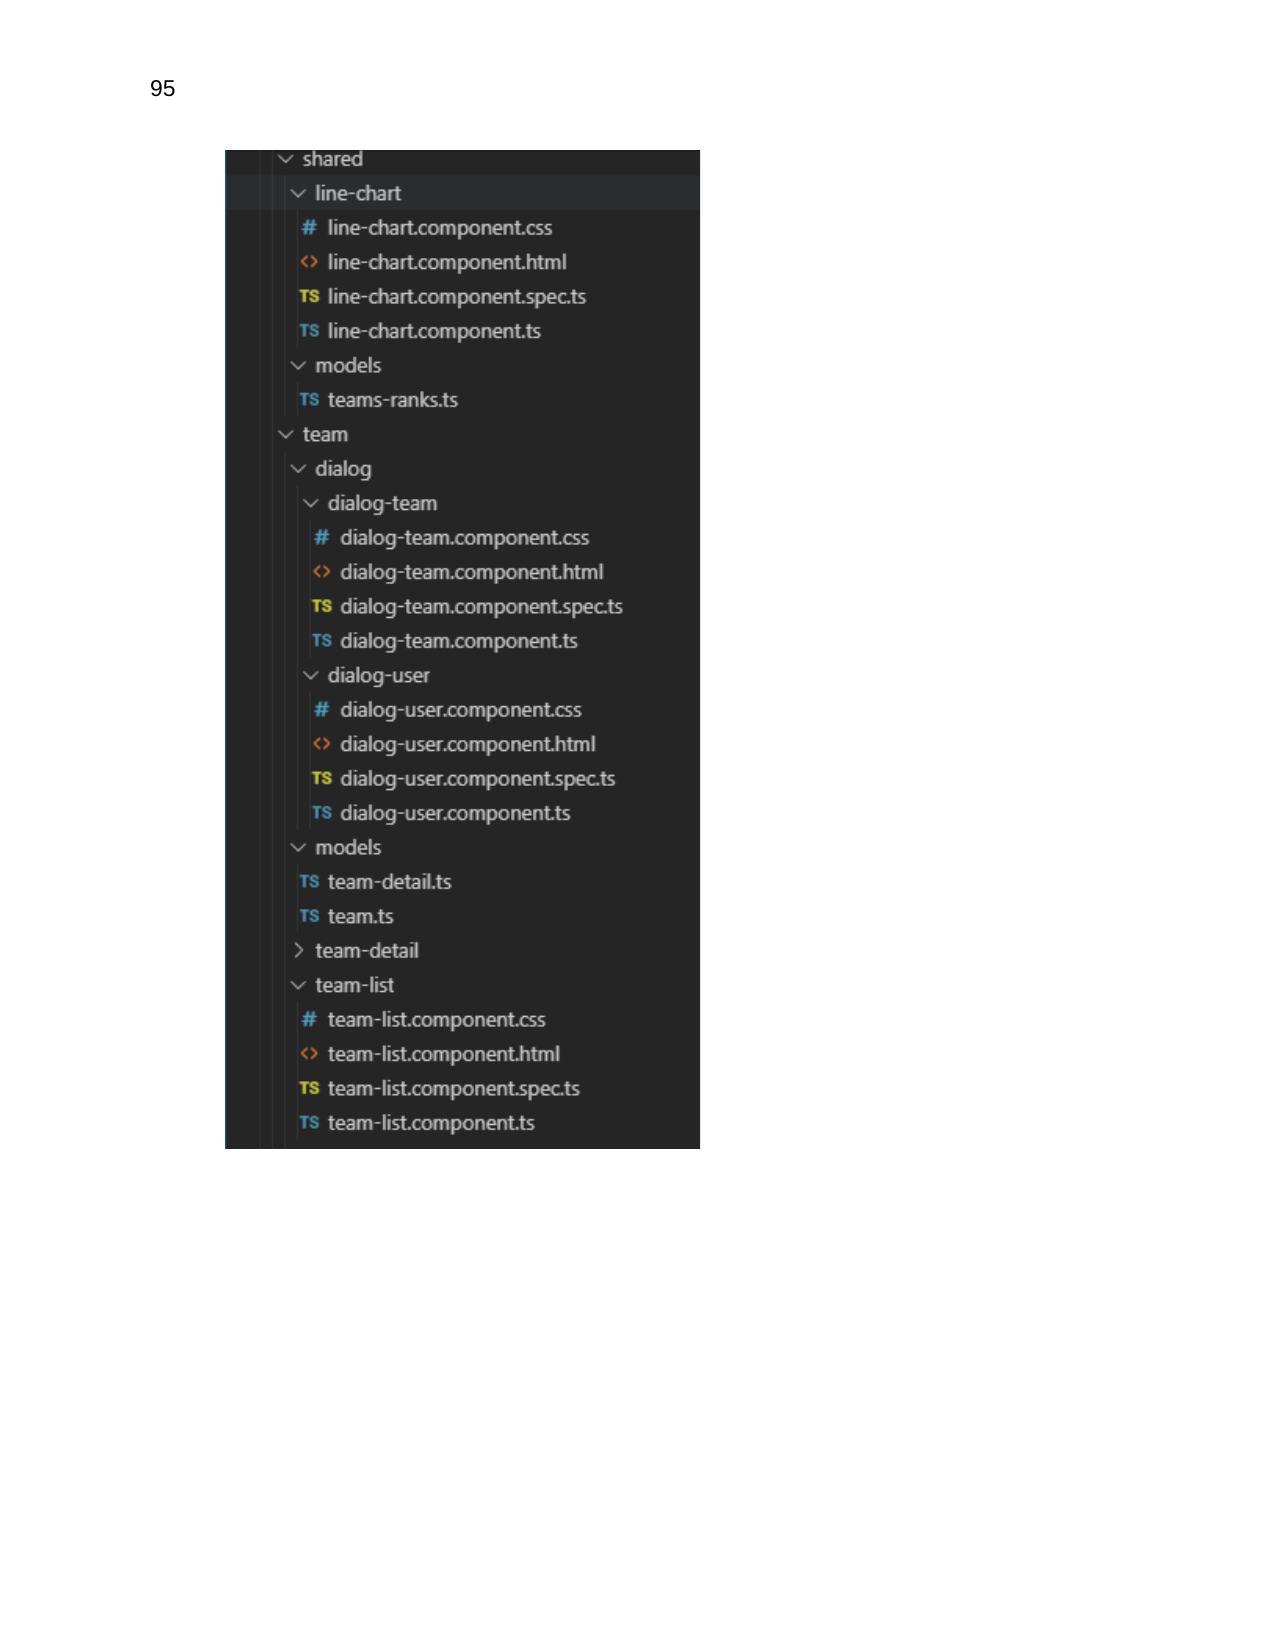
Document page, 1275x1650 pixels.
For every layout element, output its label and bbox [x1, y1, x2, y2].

picture [225, 150, 700, 1149]
